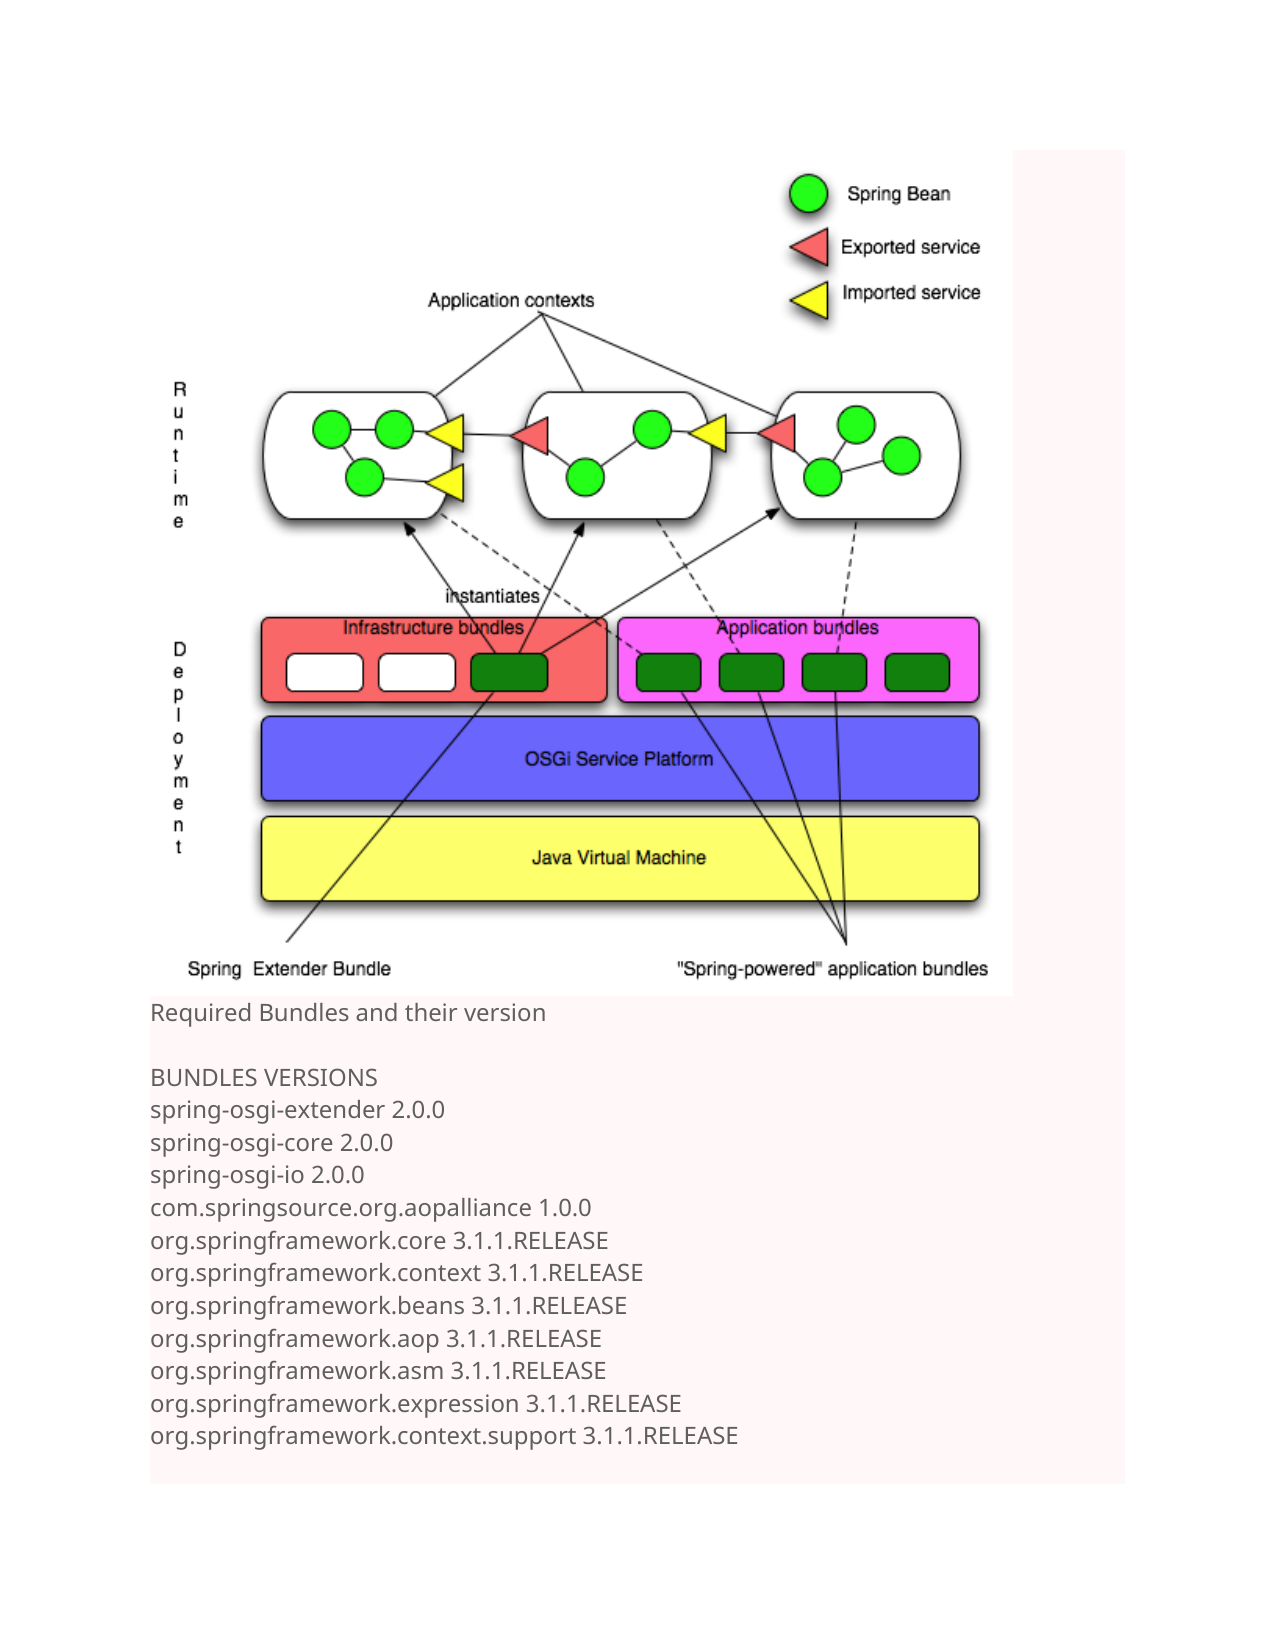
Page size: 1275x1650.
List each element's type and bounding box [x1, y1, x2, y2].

text [150, 150, 1125, 1484]
picture [150, 150, 1013, 996]
